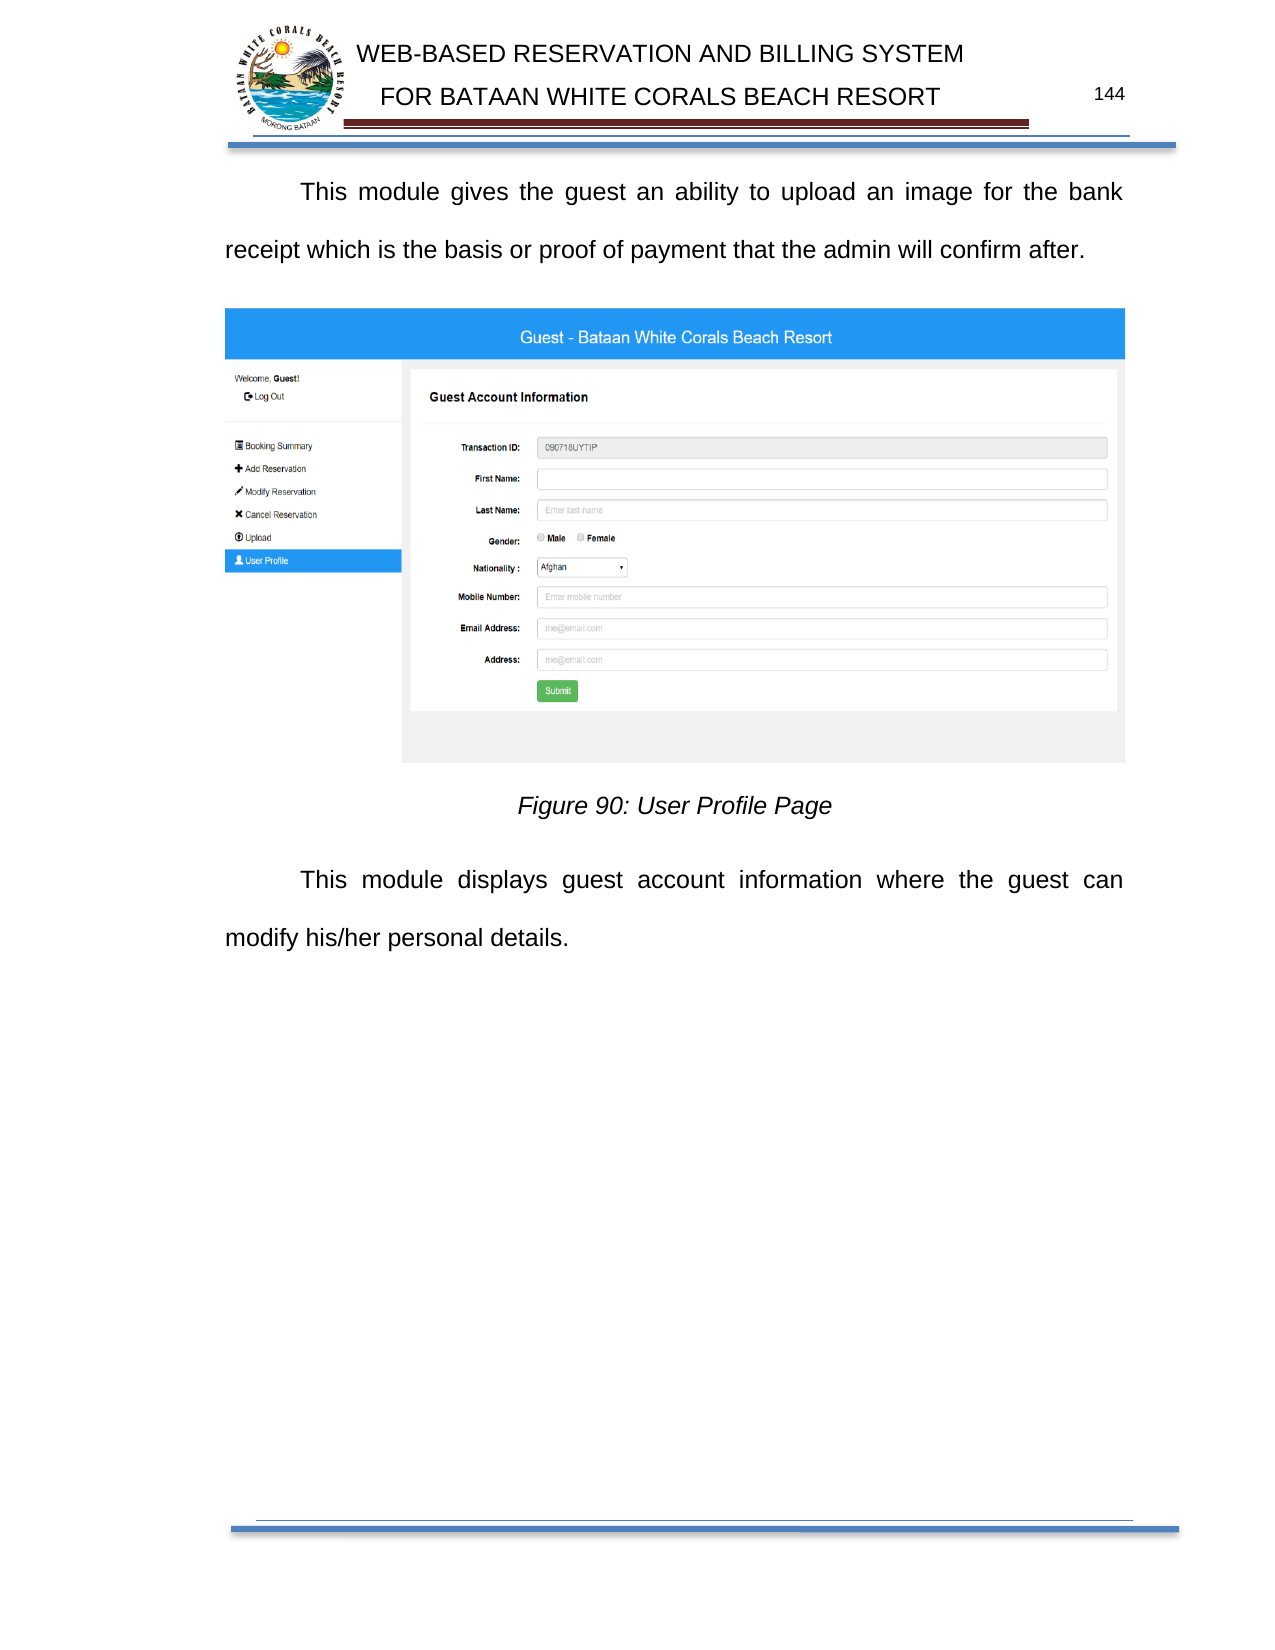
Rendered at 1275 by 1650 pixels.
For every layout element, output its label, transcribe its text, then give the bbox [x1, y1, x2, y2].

picture [225, 308, 1125, 763]
text This module gives the guest an ability to upload an image for the bank receipt which is the basis or proof of payment that the admin will confirm after. [225, 177, 1125, 263]
text Figure 90: User Profile Page [225, 763, 1125, 820]
text This module displays guest account information where the guest can modify his/her personal details. [225, 866, 1125, 952]
picture [234, 20, 344, 130]
